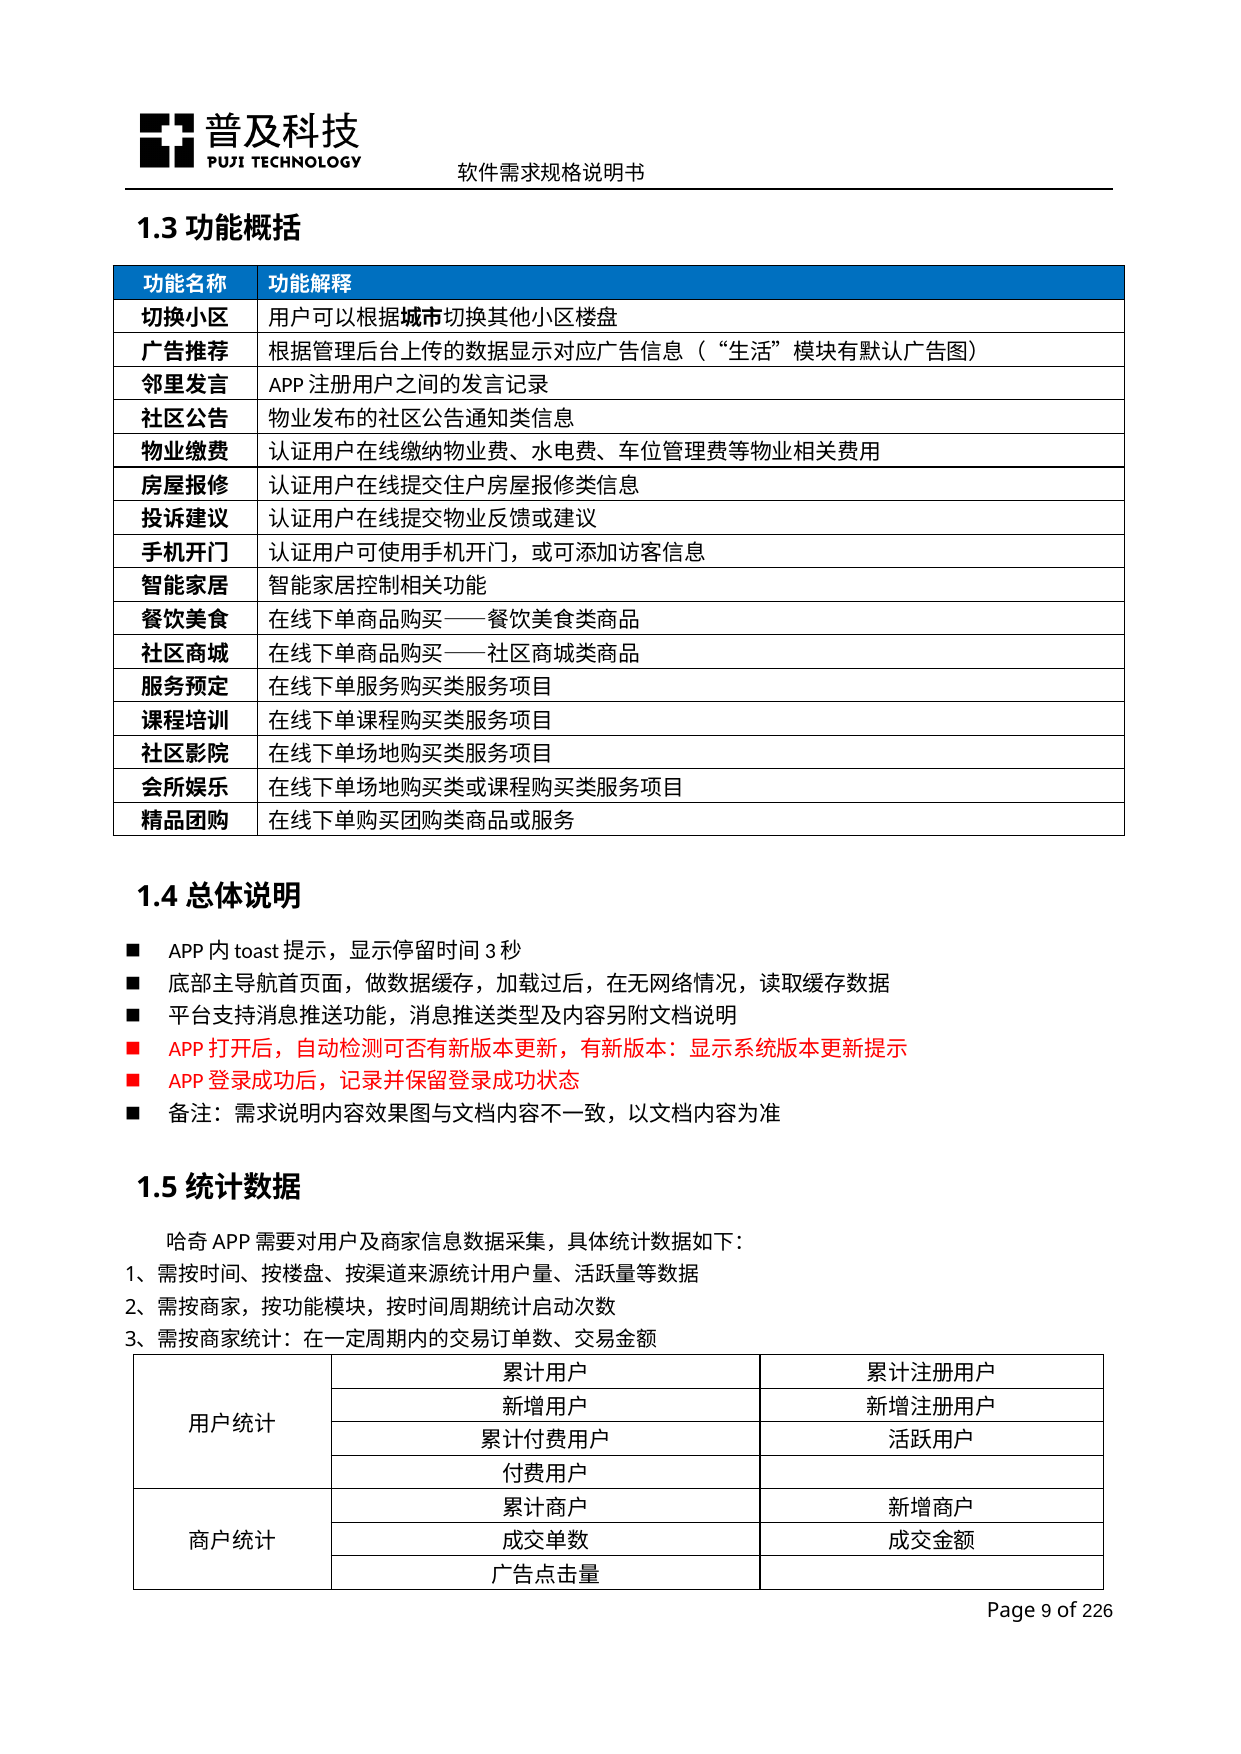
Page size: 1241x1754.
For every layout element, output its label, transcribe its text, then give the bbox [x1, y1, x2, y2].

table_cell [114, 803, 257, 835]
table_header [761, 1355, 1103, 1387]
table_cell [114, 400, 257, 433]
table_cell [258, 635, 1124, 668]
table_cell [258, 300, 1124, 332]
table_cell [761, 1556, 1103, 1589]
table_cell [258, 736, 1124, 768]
list APP登录成功后，记录并保留登录成功状态 [124, 1063, 1113, 1095]
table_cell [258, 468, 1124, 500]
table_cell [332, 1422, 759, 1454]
list 平台支持消息推送功能，消息推送类型及内容另附文档说明 [124, 998, 1113, 1030]
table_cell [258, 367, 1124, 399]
text 哈奇APP需要对用户及商家信息数据采集，具体统计数据如下： [124, 1224, 1113, 1256]
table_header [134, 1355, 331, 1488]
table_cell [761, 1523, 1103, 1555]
list 备注：需求说明内容效果图与文档内容不一致，以文档内容为准 [124, 1095, 1113, 1128]
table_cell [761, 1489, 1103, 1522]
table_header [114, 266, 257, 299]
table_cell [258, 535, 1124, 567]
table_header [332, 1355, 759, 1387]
subtitle 统计数据 [136, 1153, 1113, 1218]
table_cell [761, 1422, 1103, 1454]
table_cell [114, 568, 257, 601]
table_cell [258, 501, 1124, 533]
list APP打开后，自动检测可否有新版本更新，有新版本：显示系统版本更新提示 [124, 1030, 1113, 1063]
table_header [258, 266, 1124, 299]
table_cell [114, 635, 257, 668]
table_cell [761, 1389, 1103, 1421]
subtitle 功能概括 [136, 194, 1113, 259]
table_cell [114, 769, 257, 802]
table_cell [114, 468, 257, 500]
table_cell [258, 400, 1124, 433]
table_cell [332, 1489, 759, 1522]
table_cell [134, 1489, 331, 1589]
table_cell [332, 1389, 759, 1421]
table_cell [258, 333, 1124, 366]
subtitle 总体说明 [136, 861, 1113, 926]
list APP内toast提示，显示停留时间3秒 [124, 933, 1113, 965]
text 1、需按时间、按楼盘、按渠道来源统计用户量、活跃量等数据 [124, 1256, 1113, 1289]
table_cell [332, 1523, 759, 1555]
picture [124, 103, 365, 180]
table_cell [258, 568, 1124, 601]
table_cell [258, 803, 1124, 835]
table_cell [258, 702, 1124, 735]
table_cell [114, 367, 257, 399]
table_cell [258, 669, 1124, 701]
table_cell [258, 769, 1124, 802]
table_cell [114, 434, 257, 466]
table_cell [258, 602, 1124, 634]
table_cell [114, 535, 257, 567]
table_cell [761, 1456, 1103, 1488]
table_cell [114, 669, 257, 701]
text 2、需按商家，按功能模块，按时间周期统计启动次数 [124, 1289, 1113, 1321]
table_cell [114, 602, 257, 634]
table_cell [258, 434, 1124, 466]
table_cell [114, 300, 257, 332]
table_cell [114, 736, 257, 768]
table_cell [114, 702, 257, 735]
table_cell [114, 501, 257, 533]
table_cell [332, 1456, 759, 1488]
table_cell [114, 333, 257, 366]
list 底部主导航首页面，做数据缓存，加载过后，在无网络情况，读取缓存数据 [124, 965, 1113, 998]
text 3、需按商家统计：在一定周期内的交易订单数、交易金额 [124, 1321, 1113, 1354]
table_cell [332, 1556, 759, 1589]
